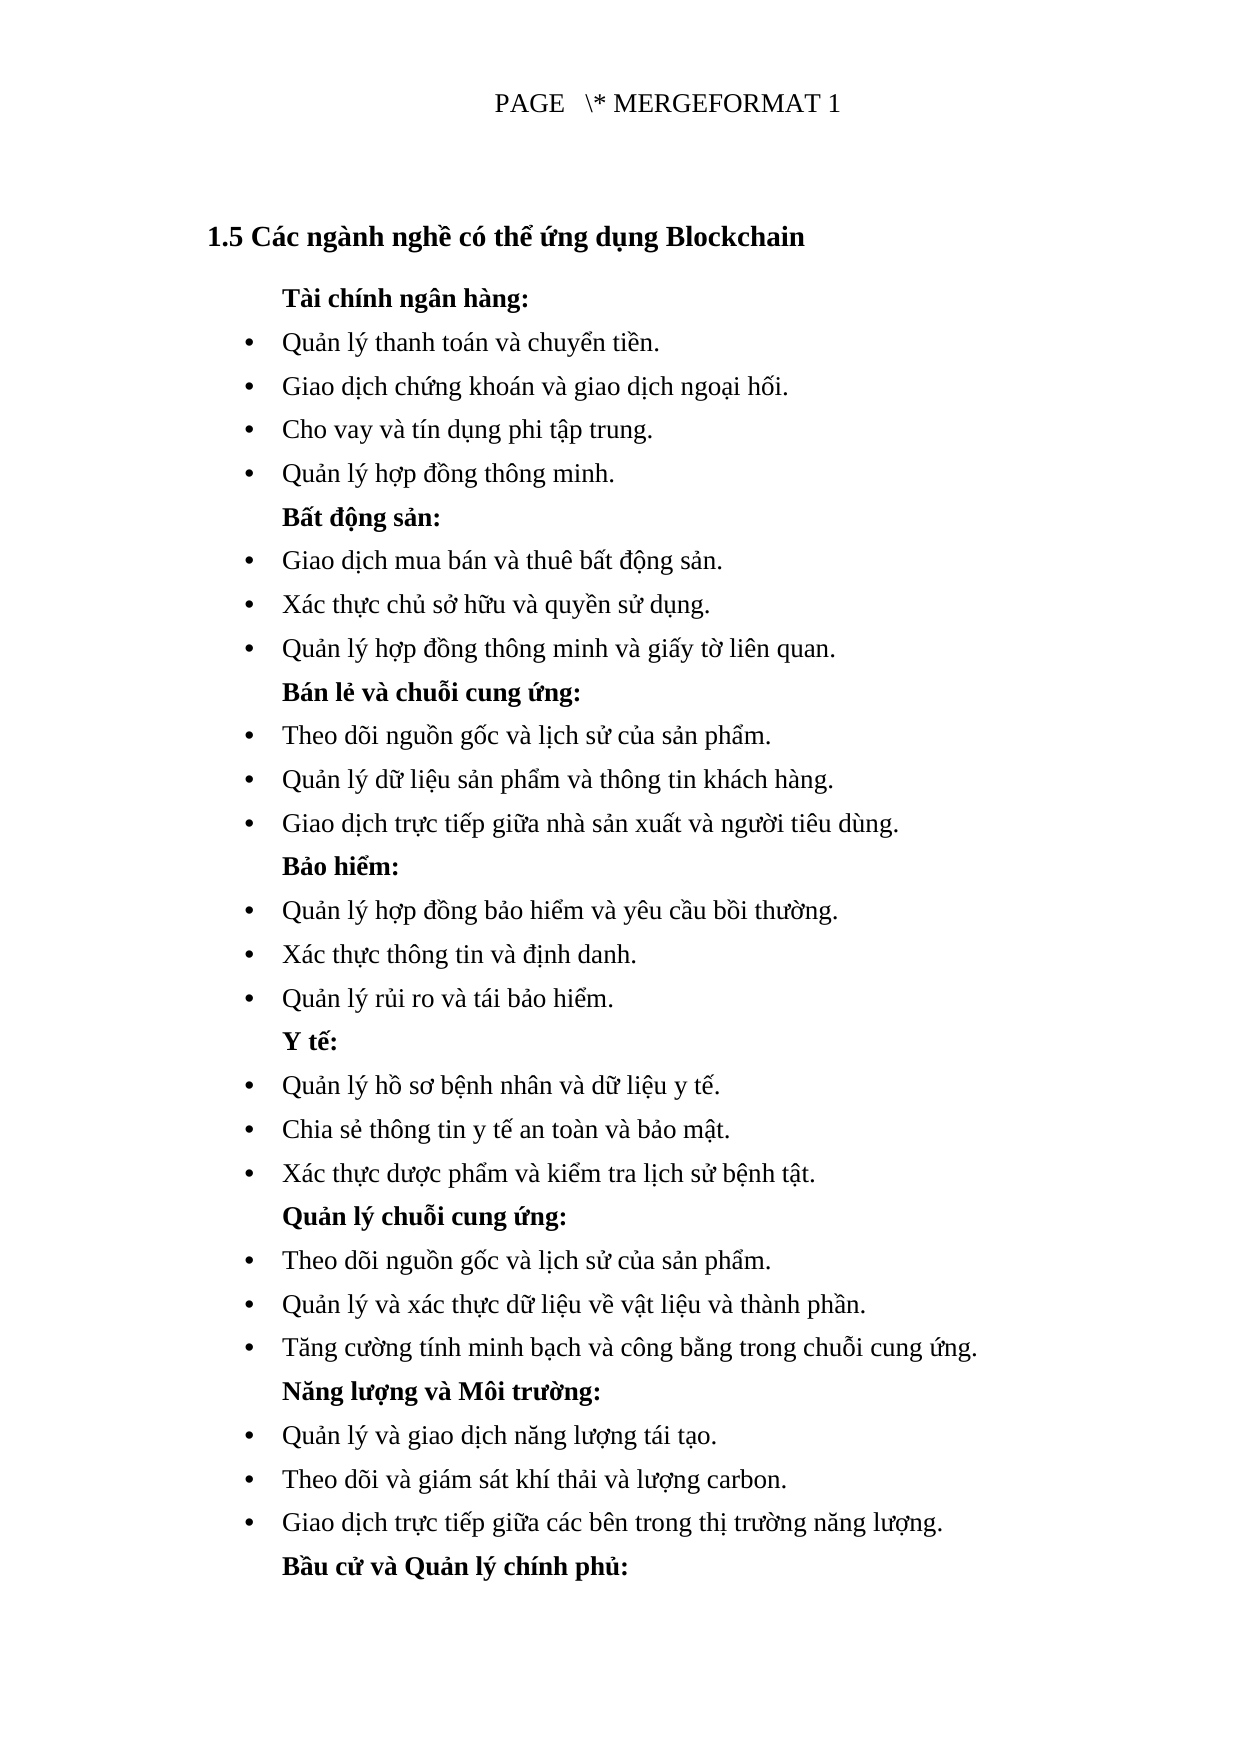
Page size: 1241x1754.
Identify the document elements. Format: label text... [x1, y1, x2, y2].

list Quản lý hợp đồng thông minh. [244, 457, 1122, 488]
list Giao dịch chứng khoán và giao dịch ngoại hối. [244, 369, 1122, 401]
list Xác thực chủ sở hữu và quyền sử dụng. [244, 588, 1122, 619]
list Giao dịch mua bán và thuê bất động sản. [244, 544, 1122, 576]
text Tài chính ngân hàng: [207, 282, 1122, 313]
list Quản lý hợp đồng thông minh và giấy tờ liên quan. [244, 632, 1122, 663]
text Bảo hiểm: [207, 851, 1122, 882]
text Bất động sản: [207, 501, 1122, 532]
text Bán lẻ và chuỗi cung ứng: [207, 676, 1122, 707]
list Quản lý hồ sơ bệnh nhân và dữ liệu y tế. [244, 1069, 1122, 1100]
list Theo dõi nguồn gốc và lịch sử của sản phẩm. [244, 719, 1122, 751]
list Giao dịch trực tiếp giữa nhà sản xuất và người tiêu dùng. [244, 807, 1122, 838]
list Quản lý và giao dịch năng lượng tái tạo. [244, 1419, 1122, 1450]
list Giao dịch trực tiếp giữa các bên trong thị trường năng lượng. [244, 1506, 1122, 1538]
list Xác thực dược phẩm và kiểm tra lịch sử bệnh tật. [244, 1157, 1122, 1188]
list Chia sẻ thông tin y tế an toàn và bảo mật. [244, 1113, 1122, 1144]
text Quản lý chuỗi cung ứng: [207, 1200, 1122, 1231]
text Năng lượng và Môi trường: [207, 1375, 1122, 1406]
list Theo dõi và giám sát khí thải và lượng carbon. [244, 1463, 1122, 1494]
text Bầu cử và Quản lý chính phủ: [207, 1550, 1122, 1581]
list Quản lý dữ liệu sản phẩm và thông tin khách hàng. [244, 763, 1122, 794]
list Cho vay và tín dụng phi tập trung. [244, 413, 1122, 444]
text Y tế: [207, 1025, 1122, 1057]
list Xác thực thông tin và định danh. [244, 938, 1122, 969]
text 1.5 Các ngành nghề có thể ứng dụng Blockchain [207, 219, 1122, 253]
list Tăng cường tính minh bạch và công bằng trong chuỗi cung ứng. [244, 1331, 1122, 1363]
list Quản lý rủi ro và tái bảo hiểm. [244, 982, 1122, 1013]
list Theo dõi nguồn gốc và lịch sử của sản phẩm. [244, 1244, 1122, 1275]
list Quản lý thanh toán và chuyển tiền. [244, 326, 1122, 357]
list Quản lý hợp đồng bảo hiểm và yêu cầu bồi thường. [244, 894, 1122, 925]
list Quản lý và xác thực dữ liệu về vật liệu và thành phần. [244, 1288, 1122, 1319]
